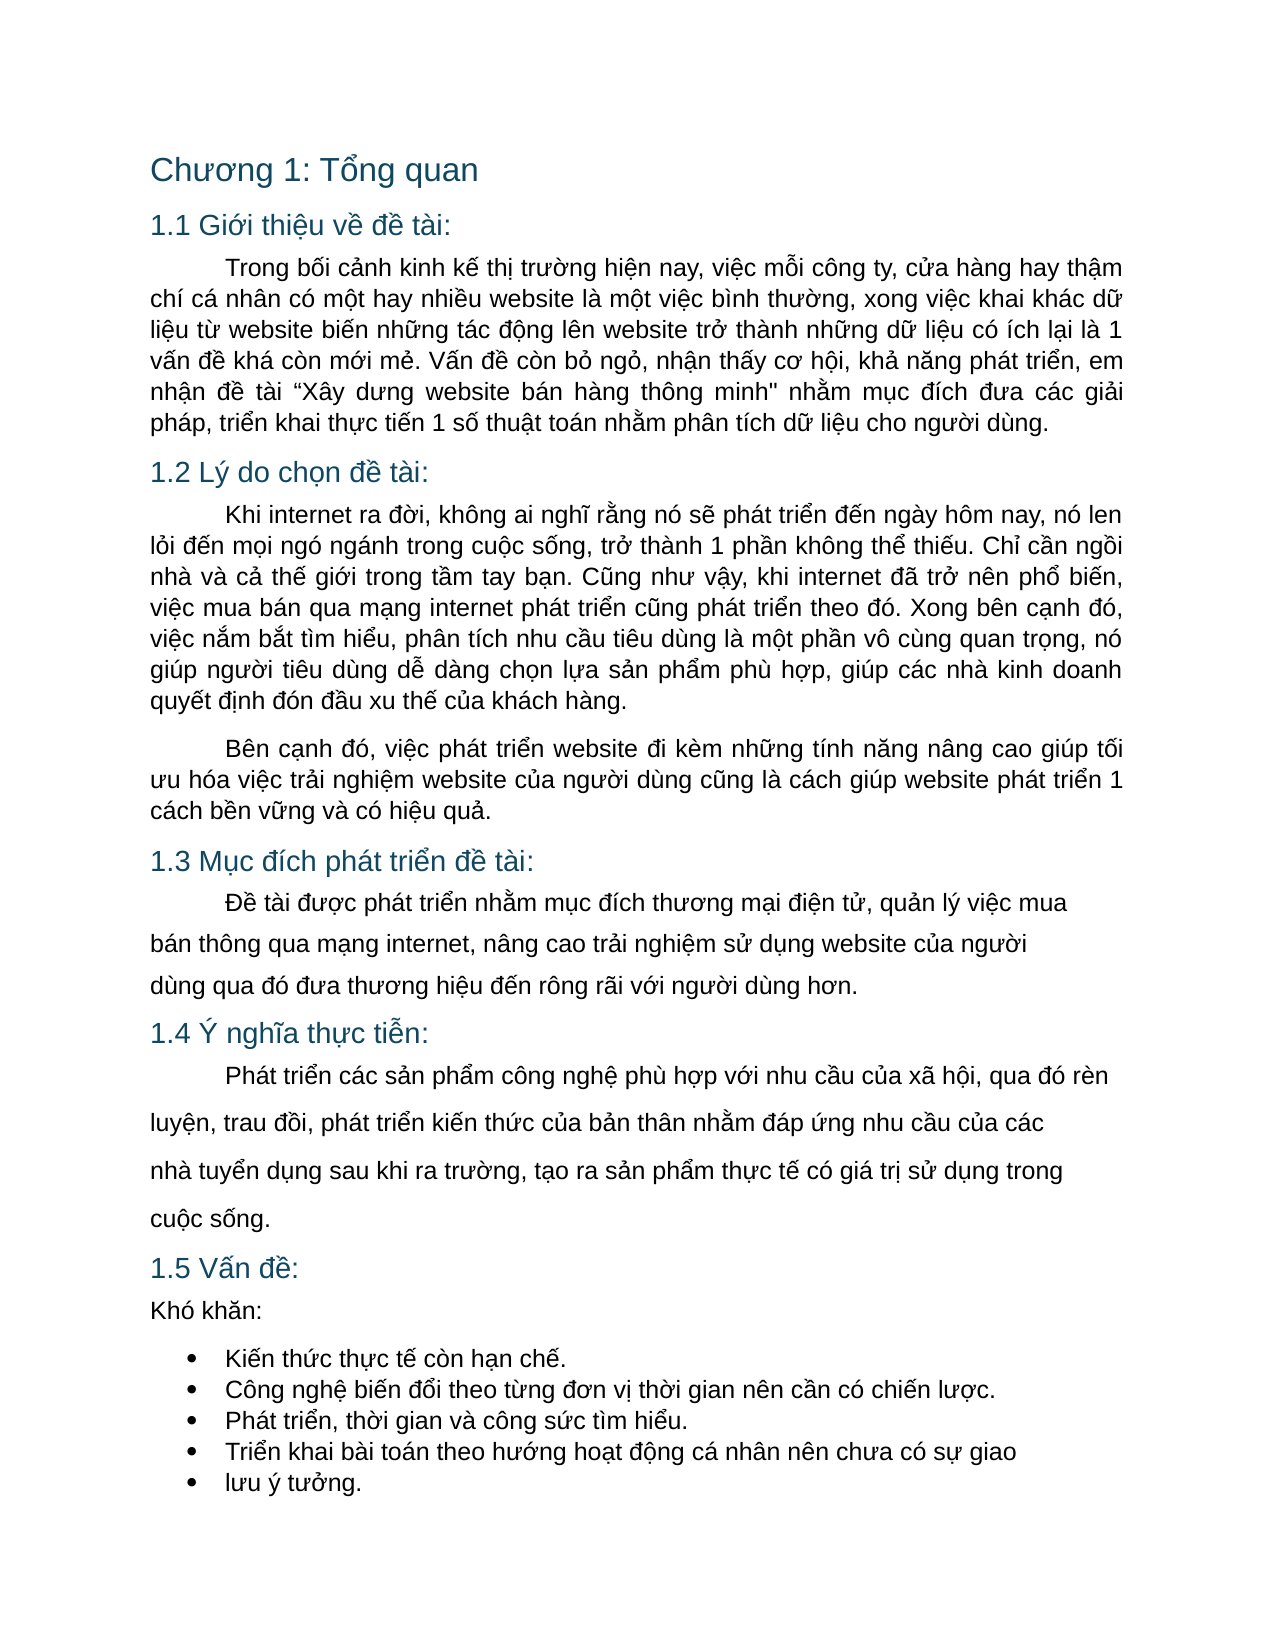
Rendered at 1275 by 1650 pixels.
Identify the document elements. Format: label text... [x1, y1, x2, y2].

text cuộc sống. [150, 1204, 1125, 1232]
list Công nghệ biến đổi theo từng đơn vị thời gian nên cần có chiến lược. [187, 1375, 1125, 1404]
list Phát triển, thời gian và công sức tìm hiểu. [187, 1406, 1125, 1435]
subtitle 1.1 Giới thiệu về đề tài: [150, 208, 1125, 242]
text nhà tuyển dụng sau khi ra trường, tạo ra sản phẩm thực tế có giá trị sử dụng trong [150, 1156, 1125, 1185]
text Khó khăn: [150, 1296, 1125, 1325]
subtitle 1.3 Mục đích phát triển đề tài: [150, 844, 1125, 877]
list Triển khai bài toán theo hướng hoạt động cá nhân nên chưa có sự giao [187, 1437, 1125, 1466]
text Trong bối cảnh kinh kế thị trường hiện nay, việc mỗi công ty, cửa hàng hay thậm chí cá nhân có một hay nhiều website là một việc bình thường, xong việc khai khác dữ liệu từ website biến những tác động lên website trở thành những dữ liệu có ích lại là 1 vấn đề khá còn mới mẻ. Vấn đề còn bỏ ngỏ, nhận thấy cơ hội, khả năng phát triển, em nhận đề tài “Xây dưng website bán hàng thông minh" nhằm mục đích đưa các giải pháp, triển khai thực tiến 1 số thuật toán nhằm phân tích dữ liệu cho người dùng. [150, 253, 1125, 437]
subtitle 1.4 Ý nghĩa thực tiễn: [150, 1016, 1125, 1050]
subtitle 1.5 Vấn đề: [150, 1251, 1125, 1285]
subtitle 1.2 Lý do chọn đề tài: [150, 456, 1125, 489]
text Bên cạnh đó, việc phát triển website đi kèm những tính năng nâng cao giúp tối ưu hóa việc trải nghiệm website của người dùng cũng là cách giúp website phát triển 1 cách bền vững và có hiệu quả. [150, 734, 1125, 825]
text bán thông qua mạng internet, nâng cao trải nghiệm sử dụng website của người [150, 929, 1125, 958]
subtitle Chương 1: Tổng quan [150, 150, 1125, 188]
text luyện, trau đồi, phát triển kiến thức của bản thân nhằm đáp ứng nhu cầu của các [150, 1108, 1125, 1137]
list lưu ý tưởng. [187, 1468, 1125, 1497]
list Kiến thức thực tế còn hạn chế. [187, 1344, 1125, 1372]
text Phát triển các sản phẩm công nghệ phù hợp với nhu cầu của xã hội, qua đó rèn [150, 1061, 1125, 1089]
text Khi internet ra đời, không ai nghĩ rằng nó sẽ phát triển đến ngày hôm nay, nó len lỏi đến mọi ngó ngánh trong cuộc sống, trở thành 1 phần không thể thiếu. Chỉ cần ngồi nhà và cả thế giới trong tầm tay bạn. Cũng như vậy, khi internet đã trở nên phổ biến, việc mua bán qua mạng internet phát triển cũng phát triển theo đó. Xong bên cạnh đó, việc nắm bắt tìm hiểu, phân tích nhu cầu tiêu dùng là một phần vô cùng quan trọng, nó giúp người tiêu dùng dễ dàng chọn lựa sản phẩm phù hợp, giúp các nhà kinh doanh quyết định đón đầu xu thế của khách hàng. [150, 500, 1125, 715]
text Đề tài được phát triển nhằm mục đích thương mại điện tử, quản lý việc mua [150, 888, 1125, 917]
text dùng qua đó đưa thương hiệu đến rông rãi với người dùng hơn. [150, 971, 1125, 999]
